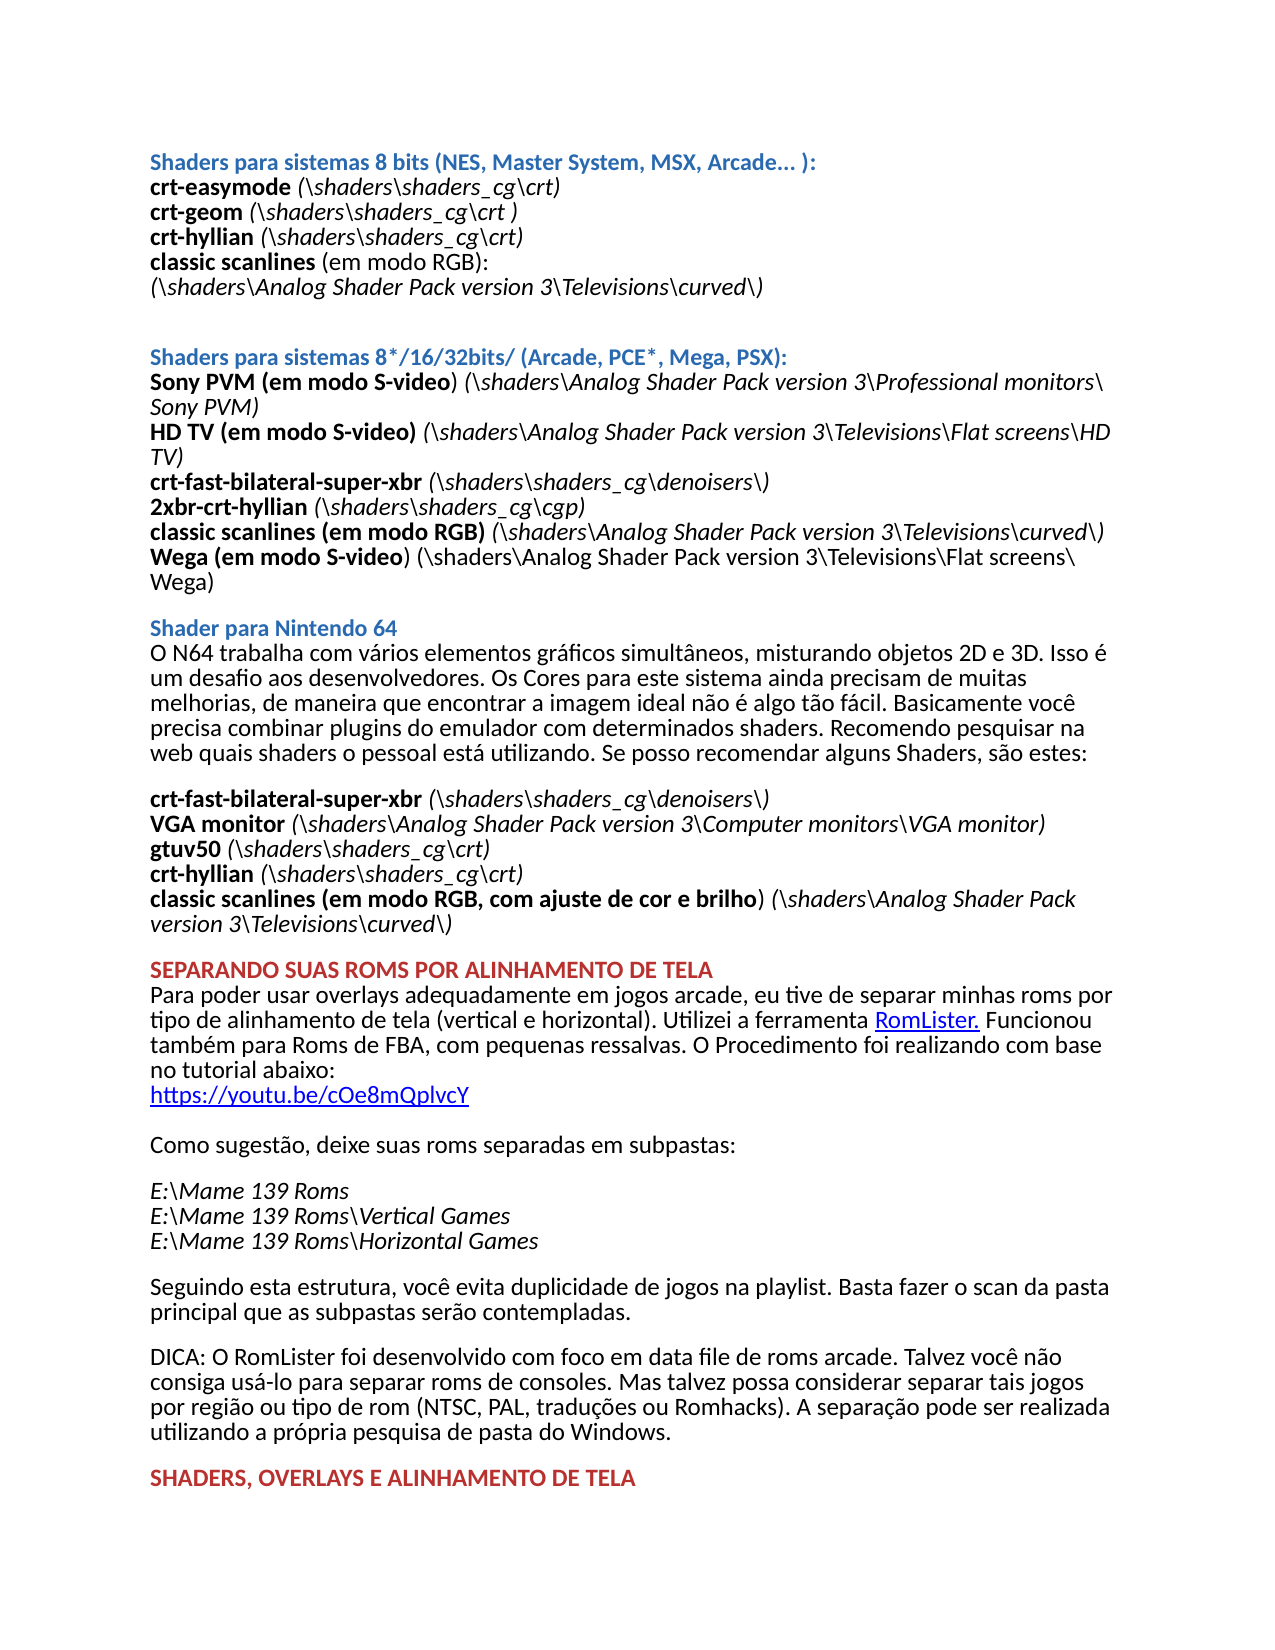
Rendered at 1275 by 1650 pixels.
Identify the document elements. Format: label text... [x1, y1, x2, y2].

text Shader para Nintendo 64 O N64 trabalha com vários elementos gráficos simultâneos, misturando objetos 2D e 3D. Isso é um desafio aos desenvolvedores. Os Cores para este sistema ainda precisam de muitas melhorias, de maneira que encontrar a imagem ideal não é algo tão fácil. Basicamente você precisa combinar plugins do emulador com determinados shaders. Recomendo pesquisar na web quais shaders o pessoal está utilizando. Se posso recomendar alguns Shaders, são estes: [150, 617, 1125, 767]
text DICA: O RomLister foi desenvolvido com foco em data file de roms arcade. Talvez você não consiga usá-lo para separar roms de consoles. Mas talvez possa considerar separar tais jogos por região ou tipo de rom (NTSC, PAL, traduções ou Romhacks). A separação pode ser realizada utilizando a própria pesquisa de pasta do Windows. [150, 1346, 1125, 1446]
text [150, 1467, 1125, 1492]
text crt-fast-bilateral-super-xbr (\shaders\shaders_cg\denoisers\) VGA monitor (\shaders\Analog Shader Pack version 3\Computer monitors\VGA monitor) gtuv50 (\shaders\shaders_cg\crt) crt-hyllian (\shaders\shaders_cg\crt) classic scanlines (em modo RGB, com ajuste de cor e brilho) (\shaders\Analog Shader Pack version 3\Televisions\curved\) [150, 787, 1125, 937]
text SEPARANDO SUAS ROMS POR ALINHAMENTO DE TELA Para poder usar overlays adequadamente em jogos arcade, eu tive de separar minhas roms por tipo de alinhamento de tela (vertical e horizontal). Utilizei a ferramenta RomLister. Funcionou também para Roms de FBA, com pequenas ressalvas. O Procedimento foi realizando com base no tutorial abaixo: https://youtu.be/cOe8mQplvcY Como sugestão, deixe suas roms separadas em subpastas: [150, 958, 1125, 1158]
text Shaders para sistemas 8 bits (NES, Master System, MSX, Arcade... ): crt-easymode (\shaders\shaders_cg\crt) crt-geom (\shaders\shaders_cg\crt ) crt-hyllian (\shaders\shaders_cg\crt) classic scanlines (em modo RGB): (\shaders\Analog Shader Pack version 3\Televisions\curved\) [150, 150, 1125, 300]
text Seguindo esta estrutura, você evita duplicidade de jogos na playlist. Basta fazer o scan da pasta principal que as subpastas serão contempladas. [150, 1275, 1125, 1325]
text E:\Mame 139 Roms E:\Mame 139 Roms\Vertical Games E:\Mame 139 Roms\Horizontal Games [150, 1179, 1125, 1254]
text Shaders para sistemas 8*/16/32bits/ (Arcade, PCE*, Mega, PSX): Sony PVM (em modo S-video) (\shaders\Analog Shader Pack version 3\Professional monitors\Sony PVM) HD TV (em modo S-video) (\shaders\Analog Shader Pack version 3\Televisions\Flat screens\HD TV) crt-fast-bilateral-super-xbr (\shaders\shaders_cg\denoisers\) 2xbr-crt-hyllian (\shaders\shaders_cg\cgp) classic scanlines (em modo RGB) (\shaders\Analog Shader Pack version 3\Televisions\curved\) Wega (em modo S-video) (\shaders\Analog Shader Pack version 3\Televisions\Flat screens\Wega) [150, 321, 1125, 596]
